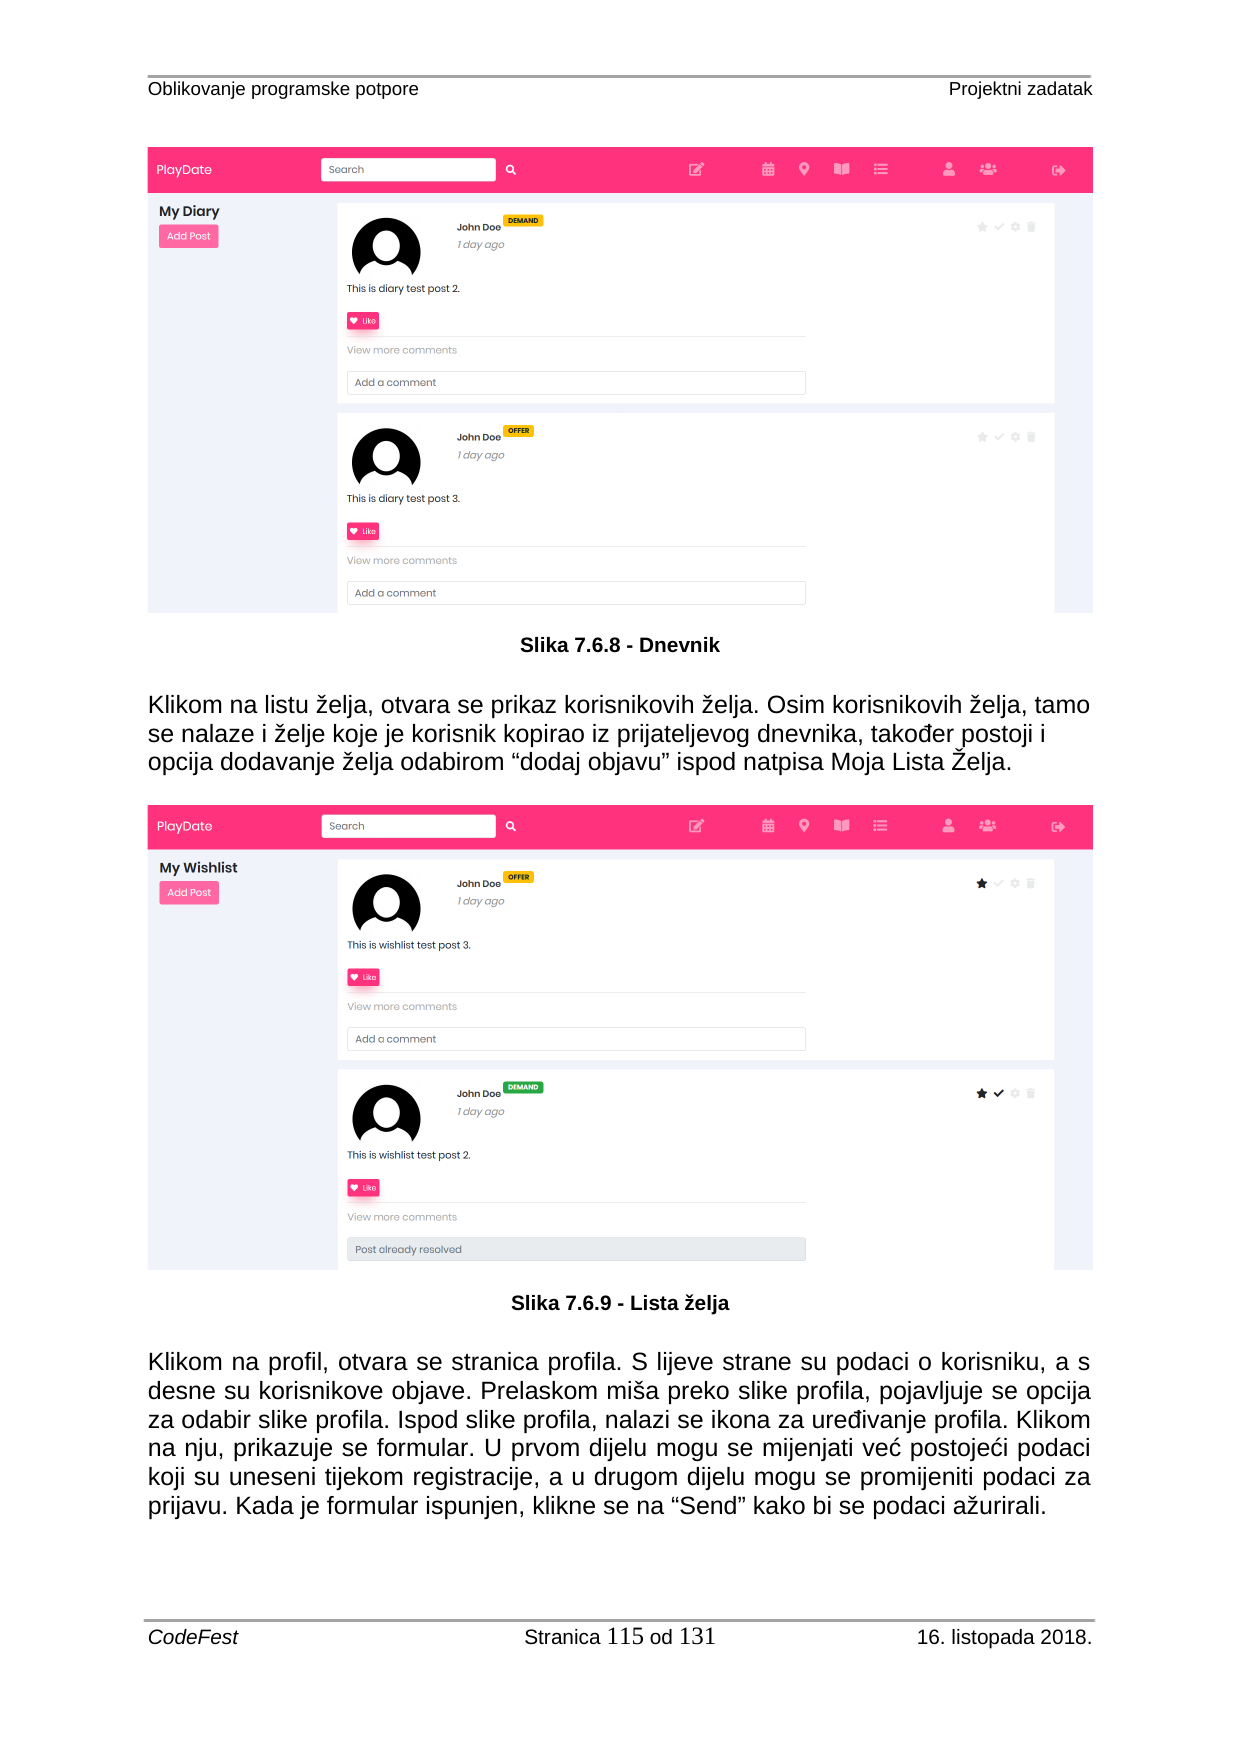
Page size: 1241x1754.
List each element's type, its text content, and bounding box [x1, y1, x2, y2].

text Klikom na profil, otvara se stranica profila. S lijeve strane su podaci o korisniku, a s desne su korisnikove objave. Prelaskom miša preko slike profila, pojavljuje se opcija za odabir slike profila. Ispod slike profila, nalazi se ikona za uređivanje profila. Klikom na nju, prikazuje se formular. U prvom dijelu mogu se mijenjati već postojeći podaci koji su uneseni tijekom registracije, a u drugom dijelu mogu se promijeniti podaci za prijavu. Kada je formular ispunjen, klikne se na “Send” kako bi se podaci ažurirali. [148, 1347, 1093, 1520]
picture [147, 147, 1093, 613]
text Klikom na listu želja, otvara se prikaz korisnikovih želja. Osim korisnikovih želja, tamo se nalaze i želje koje je korisnik kopirao iz prijateljevog dnevnika, također postoji i opcija dodavanje želja odabirom “dodaj objavu” ispod natpisa Moja Lista Želja. [148, 690, 1093, 776]
picture [147, 805, 1093, 1270]
subtitle Slika 7.6.9 - Lista želja [148, 1290, 1093, 1314]
subtitle Slika 7.6.8 - Dnevnik [148, 633, 1093, 657]
